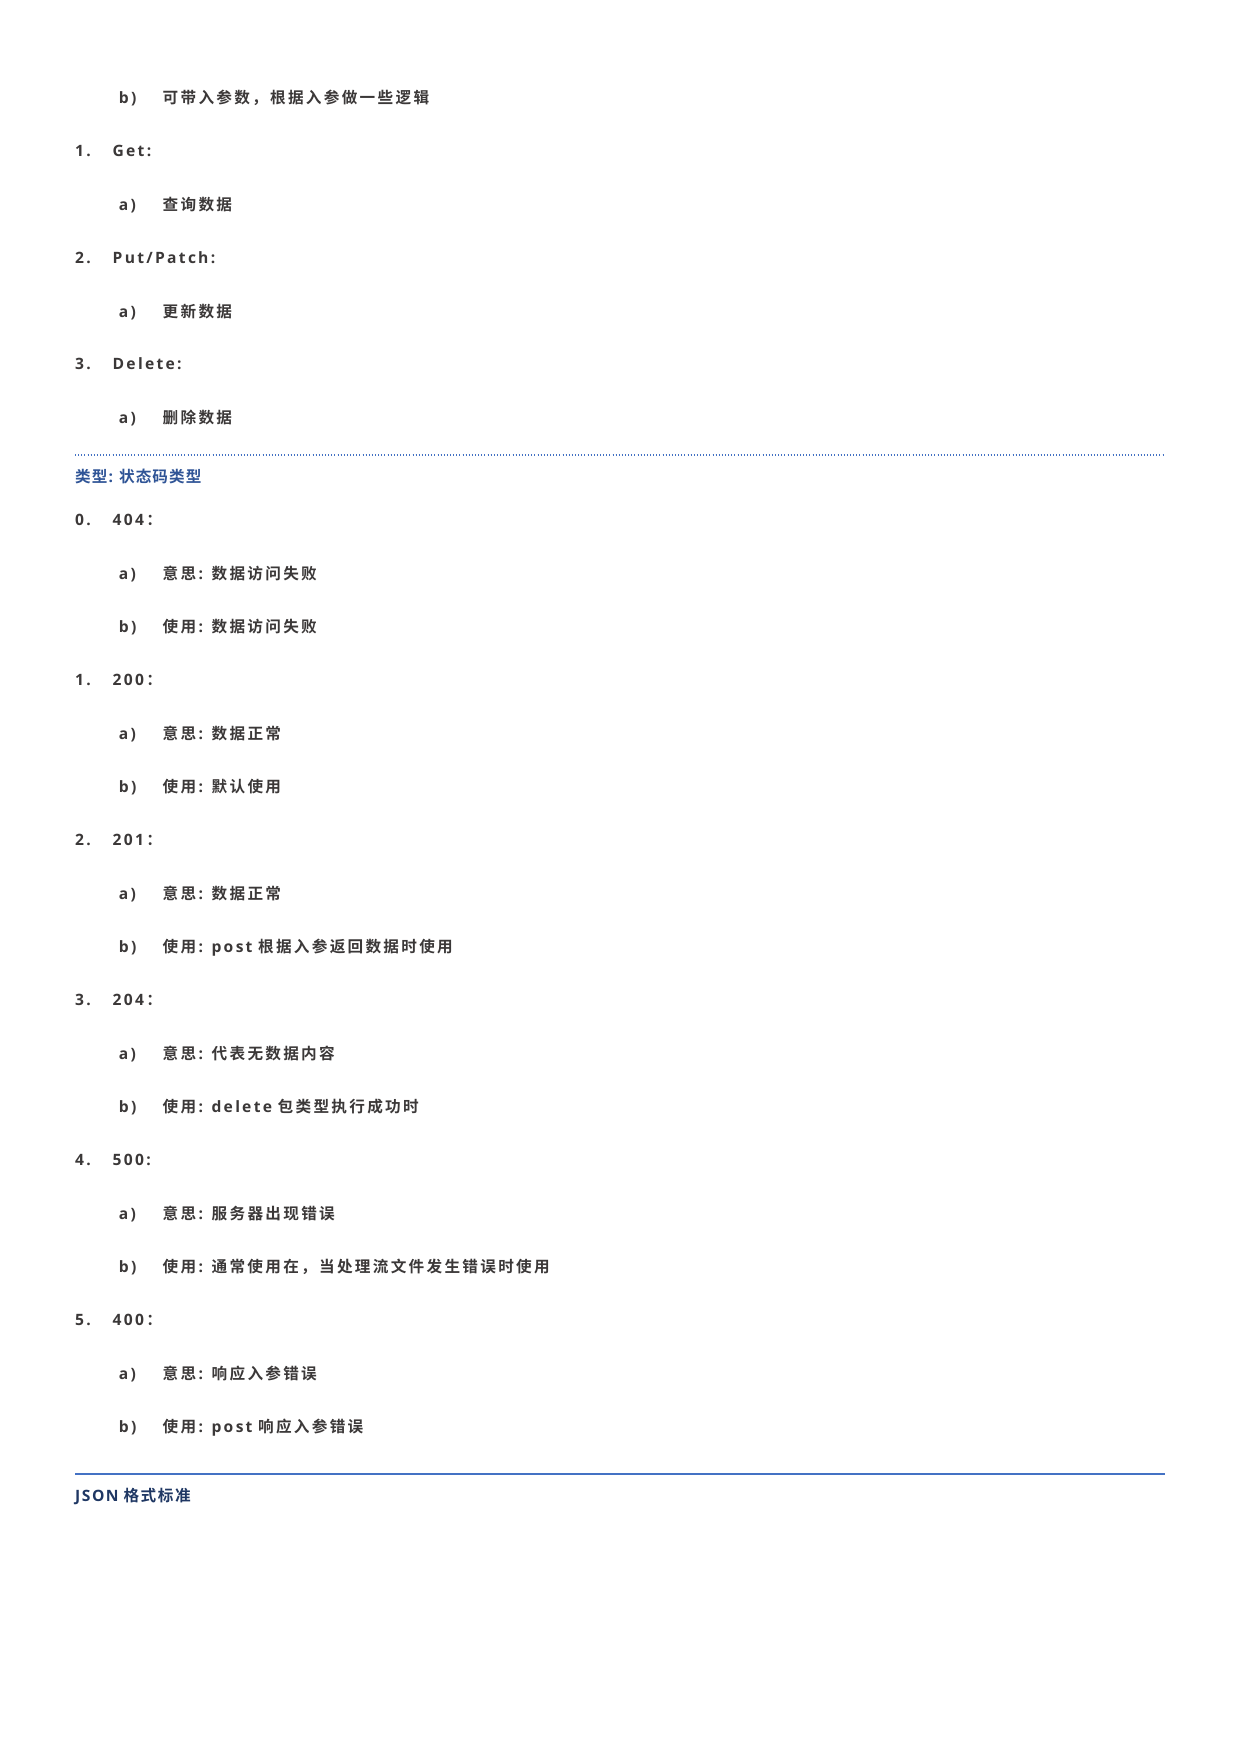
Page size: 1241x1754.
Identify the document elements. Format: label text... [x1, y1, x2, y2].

list Delete: [75, 347, 1165, 380]
list 使用: 通常使用在，当处理流文件发生错误时使用 [119, 1249, 1165, 1282]
list Put/Patch: [75, 241, 1165, 273]
list 意思: 数据正常 [119, 716, 1165, 748]
list 使用: post响应入参错误 [119, 1409, 1165, 1442]
list 可带入参数，根据入参做一些逻辑 [119, 81, 1165, 113]
list Get: [75, 134, 1165, 167]
list 使用: 默认使用 [119, 769, 1165, 802]
list 意思: 服务器出现错误 [119, 1196, 1165, 1228]
list 意思: 数据正常 [119, 876, 1165, 908]
list 200： [75, 663, 1165, 695]
list 400： [75, 1303, 1165, 1335]
list 意思: 数据访问失败 [119, 556, 1165, 588]
list 204： [75, 983, 1165, 1015]
subtitle Json格式标准 [75, 1475, 1165, 1511]
subtitle 类型: 状态码类型 [75, 454, 1165, 492]
list 使用: post根据入参返回数据时使用 [119, 929, 1165, 962]
list 使用: 数据访问失败 [119, 609, 1165, 642]
list 更新数据 [119, 294, 1165, 327]
list 意思: 代表无数据内容 [119, 1036, 1165, 1068]
list 查询数据 [119, 187, 1165, 220]
list 201： [75, 823, 1165, 855]
list 404： [75, 503, 1165, 535]
list 删除数据 [119, 401, 1165, 433]
list 使用: delete包类型执行成功时 [119, 1089, 1165, 1122]
list 500: [75, 1143, 1165, 1175]
list 意思: 响应入参错误 [119, 1356, 1165, 1388]
